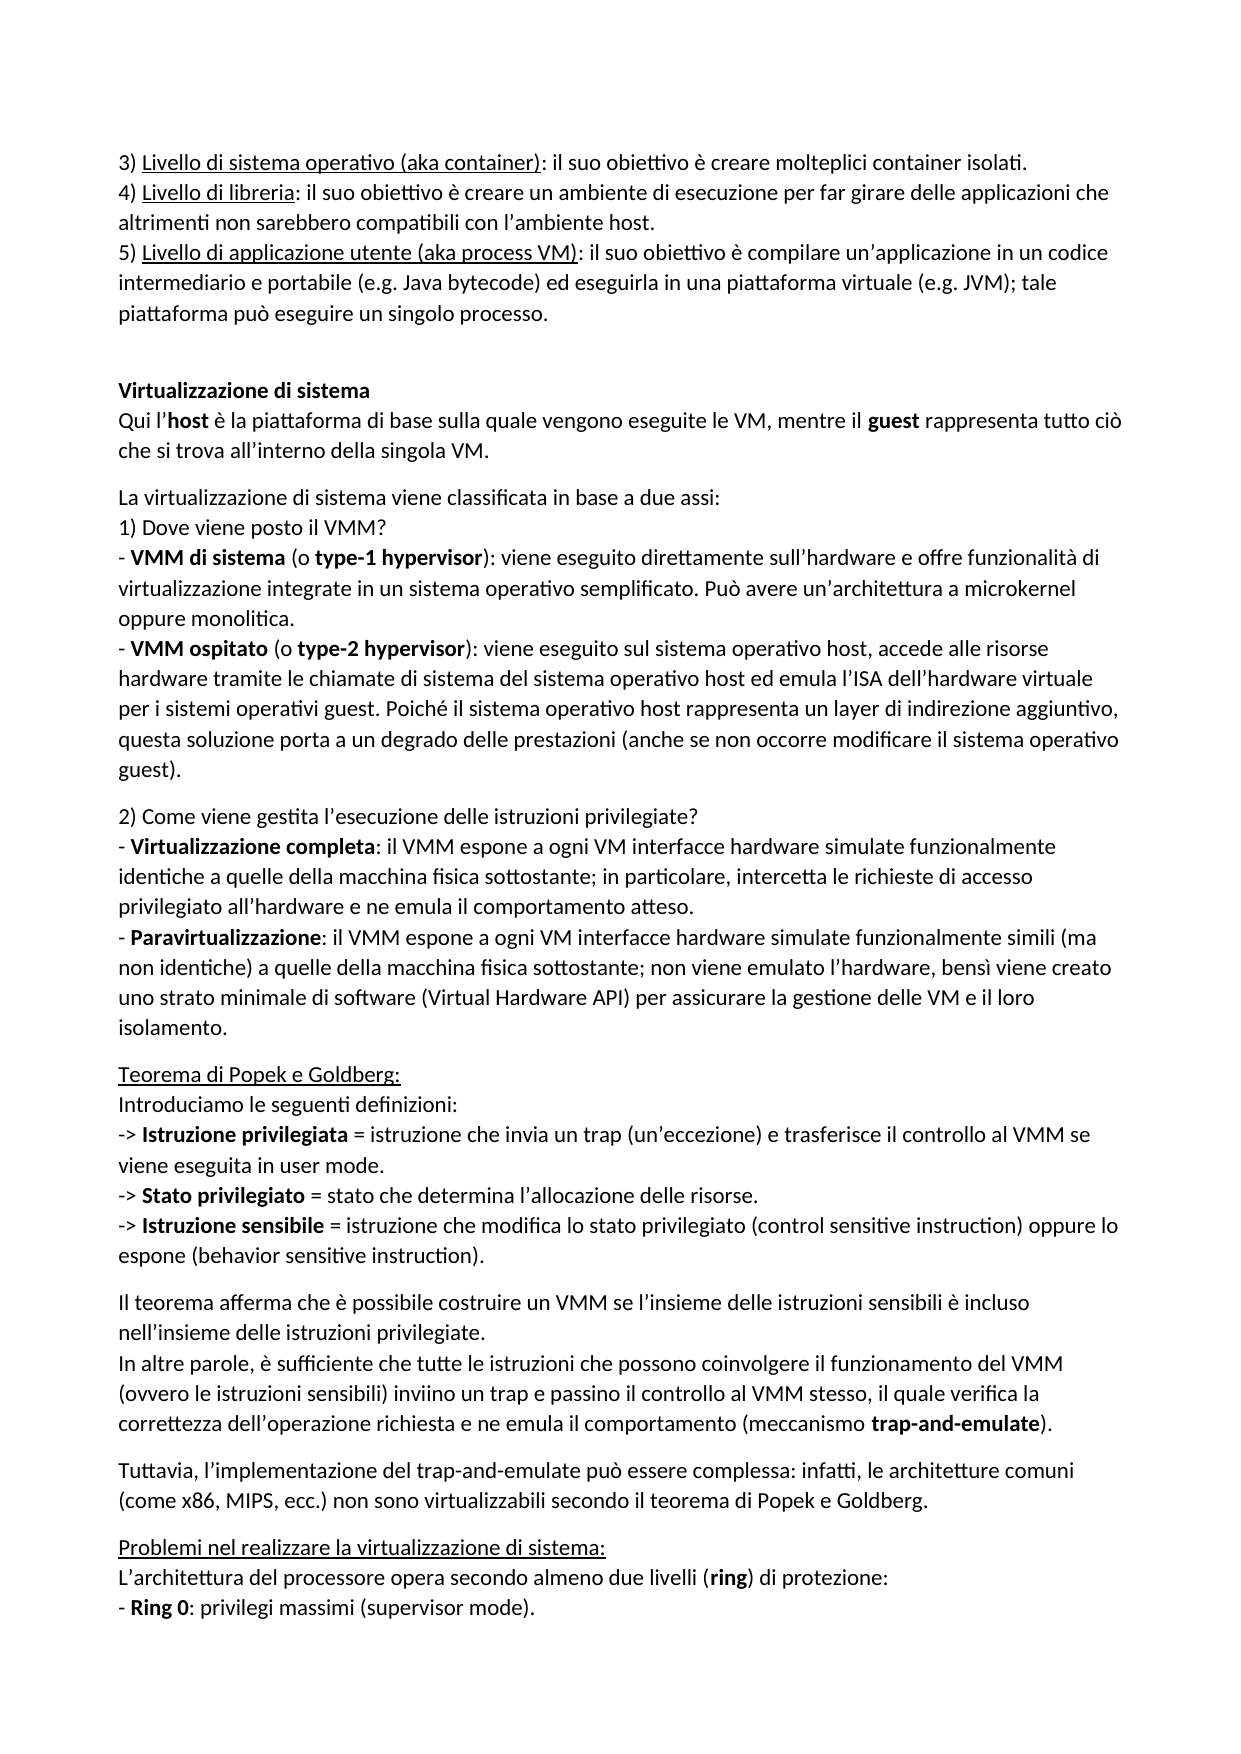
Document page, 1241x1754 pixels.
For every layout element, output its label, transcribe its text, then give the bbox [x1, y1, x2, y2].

text 2) Come viene gestita l’esecuzione delle istruzioni privilegiate? - Virtualizzazione completa: il VMM espone a ogni VM interfacce hardware simulate funzionalmente identiche a quelle della macchina fisica sottostante; in particolare, intercetta le richieste di accesso privilegiato all’hardware e ne emula il comportamento atteso. - Paravirtualizzazione: il VMM espone a ogni VM interfacce hardware simulate funzionalmente simili (ma non identiche) a quelle della macchina fisica sottostante; non viene emulato l’hardware, bensì viene creato uno strato minimale di software (Virtual Hardware API) per assicurare la gestione delle VM e il loro isolamento. [118, 802, 1122, 1041]
text Teorema di Popek e Goldberg: Introduciamo le seguenti definizioni: -> Istruzione privilegiata = istruzione che invia un trap (un’eccezione) e trasferisce il controllo al VMM se viene eseguita in user mode. -> Stato privilegiato = stato che determina l’allocazione delle risorse. -> Istruzione sensibile = istruzione che modifica lo stato privilegiato (control sensitive instruction) oppure lo espone (behavior sensitive instruction). [118, 1060, 1122, 1269]
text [118, 148, 1122, 327]
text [118, 1533, 1122, 1621]
text Tuttavia, l’implementazione del trap-and-emulate può essere complessa: infatti, le architetture comuni (come x86, MIPS, ecc.) non sono virtualizzabili secondo il teorema di Popek e Goldberg. [118, 1456, 1122, 1514]
text La virtualizzazione di sistema viene classificata in base a due assi: 1) Dove viene posto il VMM? - VMM di sistema (o type-1 hypervisor): viene eseguito direttamente sull’hardware e offre funzionalità di virtualizzazione integrate in un sistema operativo semplificato. Può avere un’architettura a microkernel oppure monolitica. - VMM ospitato (o type-2 hypervisor): viene eseguito sul sistema operativo host, accede alle risorse hardware tramite le chiamate di sistema del sistema operativo host ed emula l’ISA dell’hardware virtuale per i sistemi operativi guest. Poiché il sistema operativo host rappresenta un layer di indirezione aggiuntivo, questa soluzione porta a un degrado delle prestazioni (anche se non occorre modificare il sistema operativo guest). [118, 483, 1122, 783]
text Virtualizzazione di sistema Qui l’host è la piattaforma di base sulla quale vengono eseguite le VM, mentre il guest rappresenta tutto ciò che si trova all’interno della singola VM. [118, 346, 1122, 464]
text Il teorema afferma che è possibile costruire un VMM se l’insieme delle istruzioni sensibili è incluso nell’insieme delle istruzioni privilegiate. In altre parole, è sufficiente che tutte le istruzioni che possono coinvolgere il funzionamento del VMM (ovvero le istruzioni sensibili) inviino un trap e passino il controllo al VMM stesso, il quale verifica la correttezza dell’operazione richiesta e ne emula il comportamento (meccanismo trap-and-emulate). [118, 1288, 1122, 1437]
